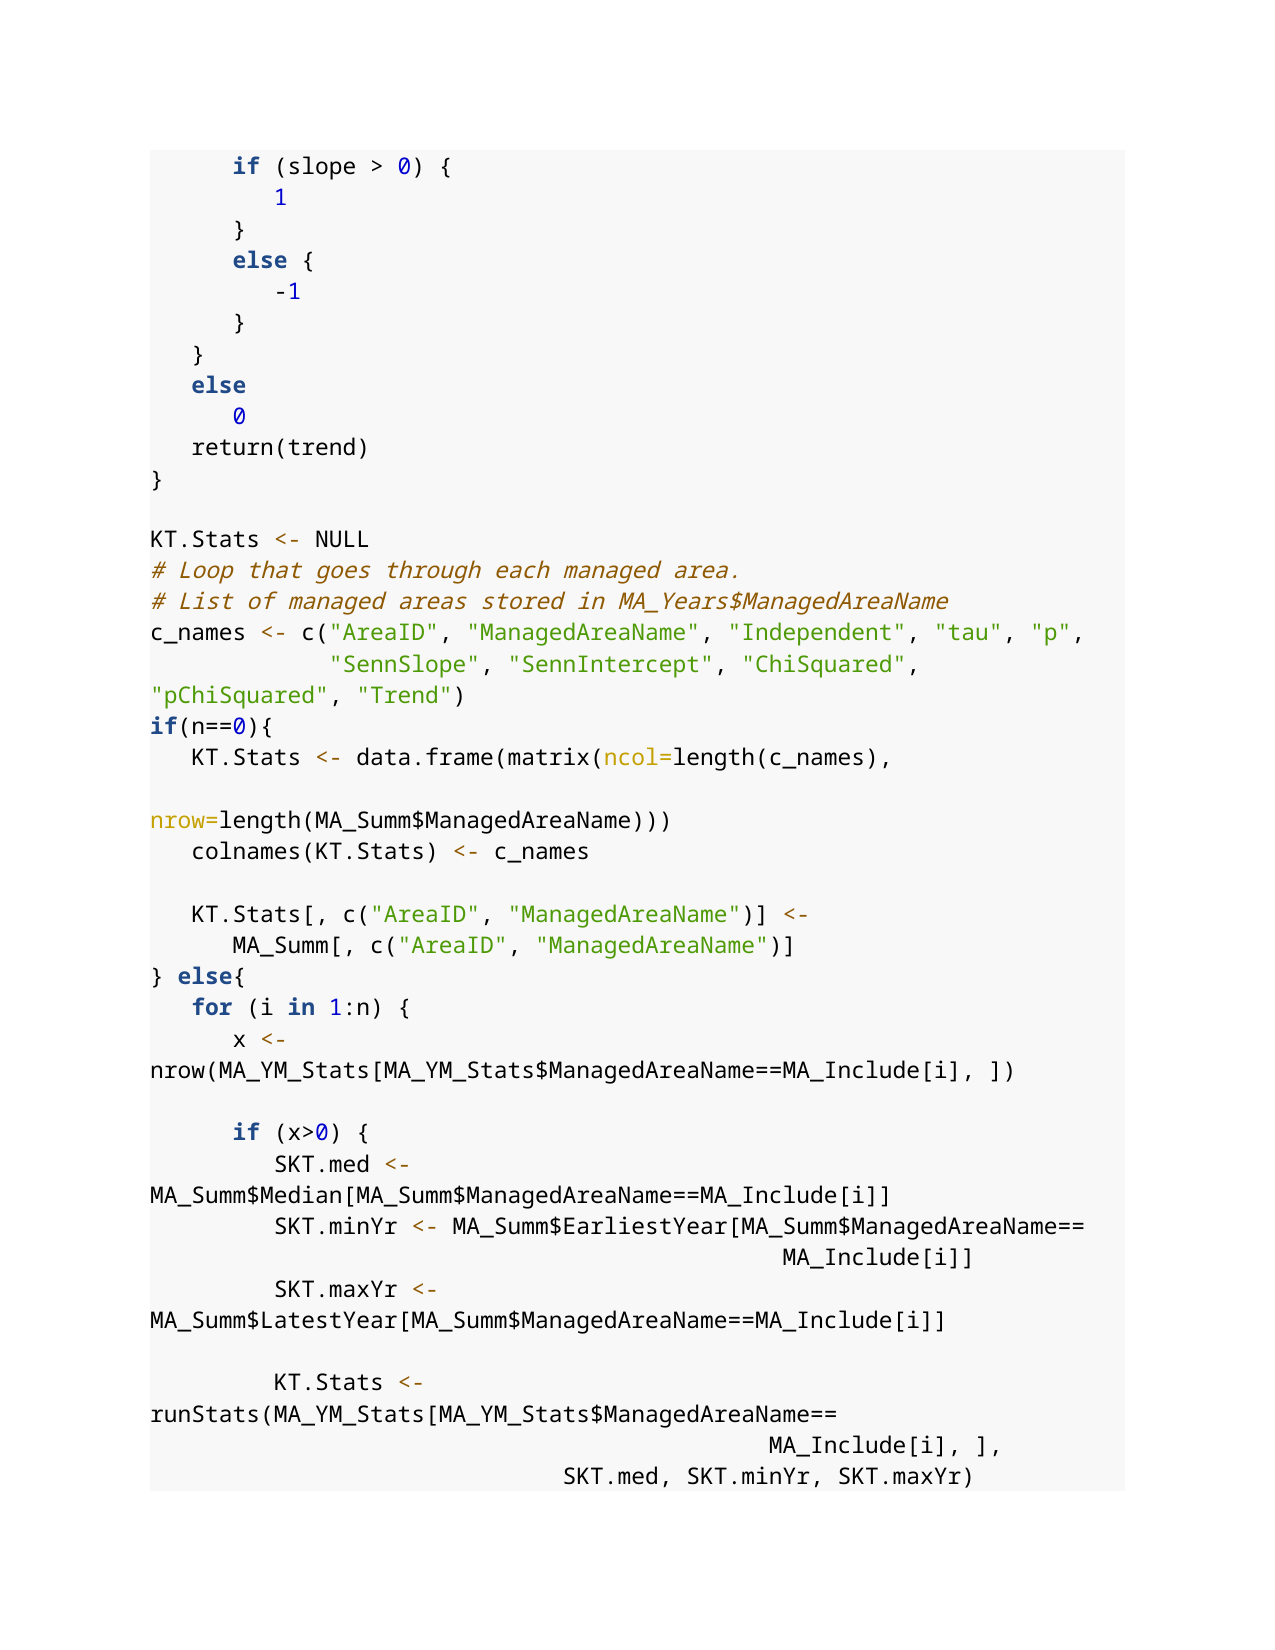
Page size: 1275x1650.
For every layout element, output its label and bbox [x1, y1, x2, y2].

text [150, 150, 1125, 1491]
